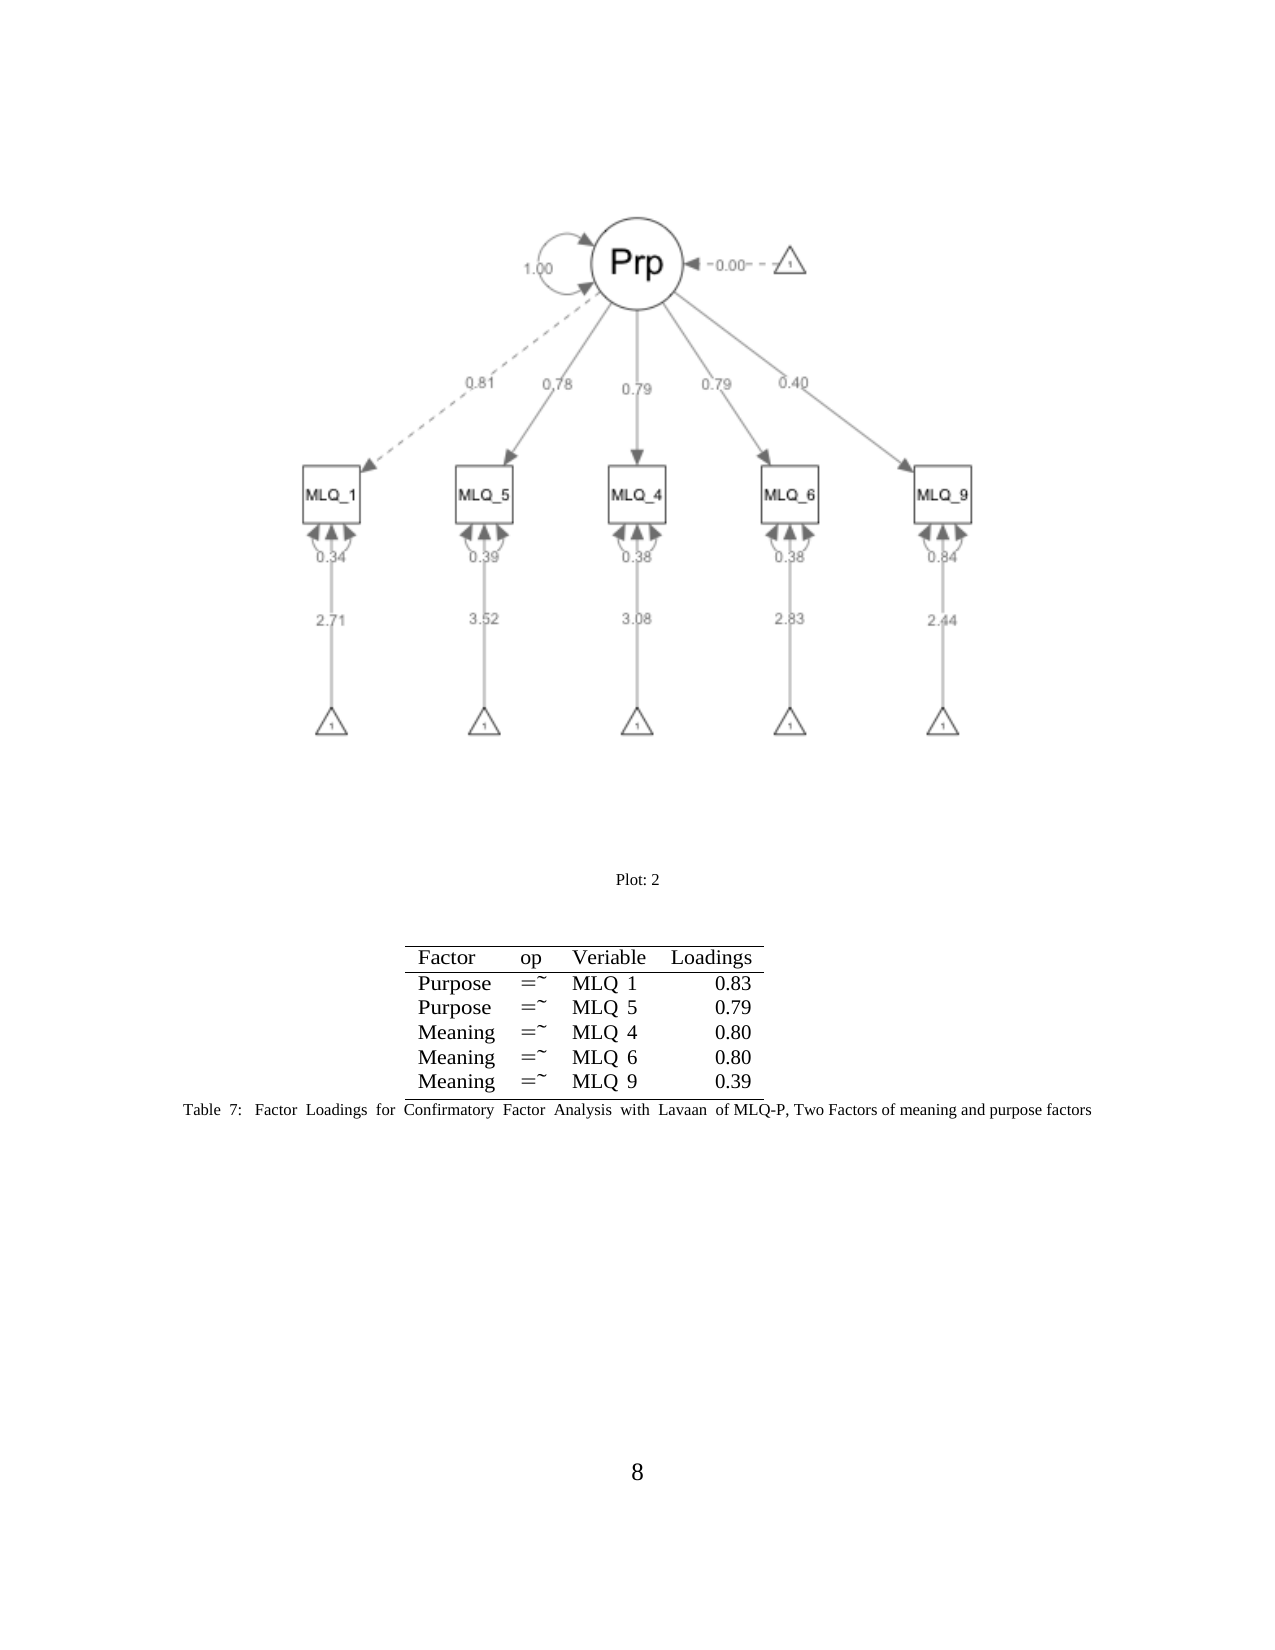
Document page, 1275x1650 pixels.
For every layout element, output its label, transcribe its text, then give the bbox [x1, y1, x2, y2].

table_cell MLQ 5 [559, 997, 658, 1021]
table_cell 0.83 [658, 973, 764, 997]
table_header Veriable [559, 947, 658, 972]
text Table 7: Factor Loadings for Confirmatory Factor Analysis with Lavaan of MLQ-P, Two Factors of meaning and purpose factors [150, 1100, 1125, 1119]
table_cell MLQ 9 [559, 1071, 658, 1099]
table_header op [508, 947, 559, 972]
text Plot: 2 [150, 869, 1125, 889]
table_cell =˜ [508, 997, 559, 1021]
table_cell Purpose [405, 973, 508, 997]
picture [179, 150, 1096, 841]
table_cell MLQ 1 [559, 973, 658, 997]
table_header Loadings [658, 947, 764, 972]
table_cell MLQ 6 [559, 1046, 658, 1071]
table_cell Purpose [405, 997, 508, 1021]
table_cell 0.80 [658, 1021, 764, 1046]
table_cell =˜ [508, 1071, 559, 1099]
table_cell MLQ 4 [559, 1021, 658, 1046]
table_cell =˜ [508, 1021, 559, 1046]
table_header Factor [405, 947, 508, 972]
table_cell 0.80 [658, 1046, 764, 1071]
table_cell Meaning [405, 1071, 508, 1099]
table_cell Meaning [405, 1021, 508, 1046]
table_cell 0.39 [658, 1071, 764, 1099]
table_cell Meaning [405, 1046, 508, 1071]
table_cell =˜ [508, 973, 559, 997]
table_cell 0.79 [658, 997, 764, 1021]
table_cell =˜ [508, 1046, 559, 1071]
